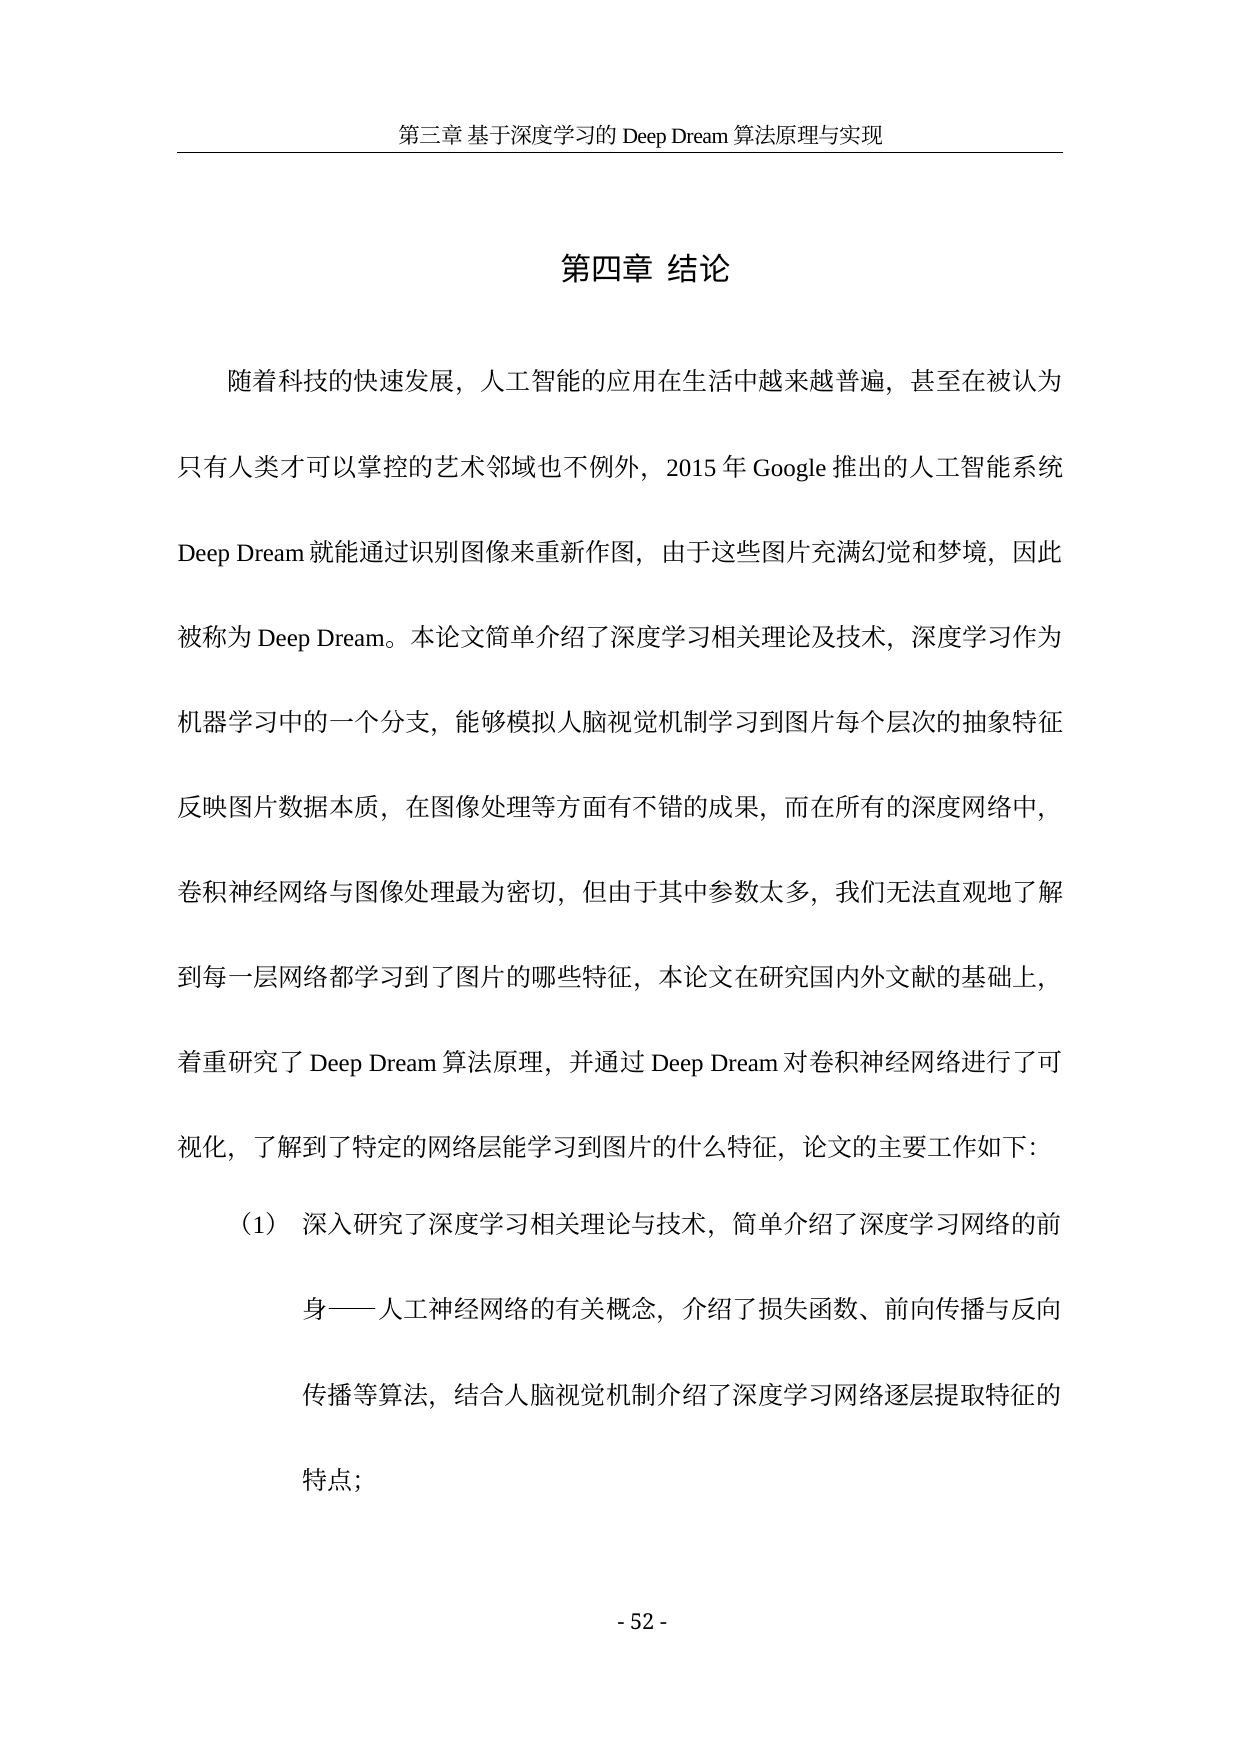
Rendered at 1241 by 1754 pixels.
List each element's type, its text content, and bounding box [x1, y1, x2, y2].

subtitle 第四章 结论 [227, 232, 1063, 301]
text 随着科技的快速发展，人工智能的应用在生活中越来越普遍，甚至在被认为只有人类才可以掌控的艺术邻域也不例外，2015年Google推出的人工智能系统Deep Dream就能通过识别图像来重新作图，由于这些图片充满幻觉和梦境，因此被称为Deep Dream。本论文简单介绍了深度学习相关理论及技术，深度学习作为机器学习中的一个分支，能够模拟人脑视觉机制学习到图片每个层次的抽象特征，反映图片数据本质，在图像处理等方面有不错的成果，而在所有的深度网络中，卷积神经网络与图像处理最为密切，但由于其中参数太多，我们无法直观地了解到每一层网络都学习到了图片的哪些特征，本论文在研究国内外文献的基础上，着重研究了Deep Dream算法原理，并通过Deep Dream对卷积神经网络进行了可视化，了解到了特定的网络层能学习到图片的什么特征，论文的主要工作如下： [177, 346, 1063, 1180]
list 深入研究了深度学习相关理论与技术，简单介绍了深度学习网络的前身——人工神经网络的有关概念，介绍了损失函数、前向传播与反向传播等算法，结合人脑视觉机制介绍了深度学习网络逐层提取特征的特点； [227, 1189, 1063, 1512]
